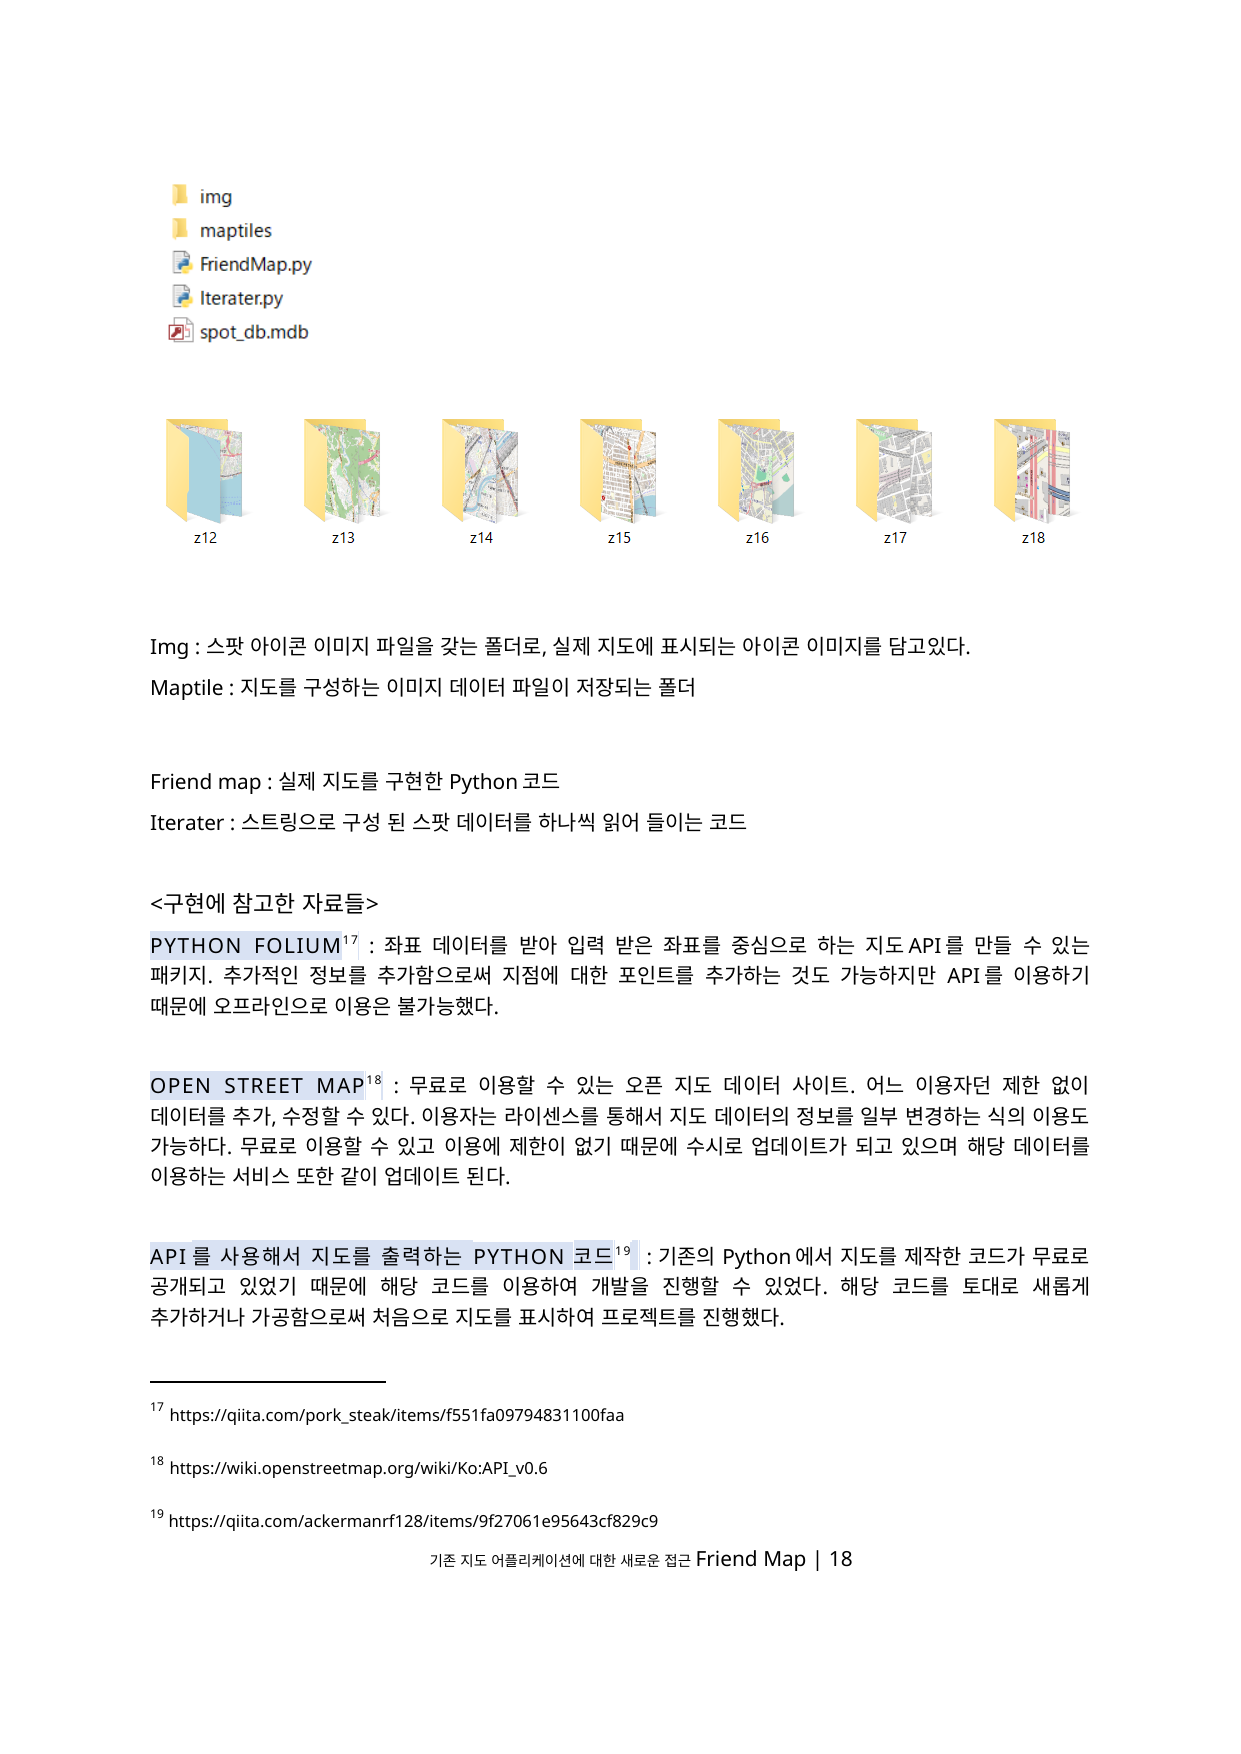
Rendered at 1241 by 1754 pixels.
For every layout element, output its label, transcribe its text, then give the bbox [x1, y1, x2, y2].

picture [150, 403, 1090, 606]
text open street map : 무료로 이용할 수 있는 오픈 지도 데이터 사이트. 어느 이용자던 제한 없이 데이터를 추가, 수정할 수 있다. 이용자는 라이센스를 통해서 지도 데이터의 정보를 일부 변경하는 식의 이용도 가능하다. 무료로 이용할 수 있고 이용에 제한이 없기 때문에 수시로 업데이트가 되고 있으며 해당 데이터를 이용하는 서비스 또한 같이 업데이트 된다. [150, 1069, 1090, 1191]
text Friend map : 실제 지도를 구현한 Python코드 [150, 765, 1090, 796]
text Iterater : 스트링으로 구성 된 스팟 데이터를 하나씩 읽어 들이는 코드 [150, 806, 1090, 836]
text API를 사용해서 지도를 출력하는 python 코드 : 기존의 Python에서 지도를 제작한 코드가 무료로 공개되고 있었기 때문에 해당 코드를 이용하여 개발을 진행할 수 있었다. 해당 코드를 토대로 새롭게 추가하거나 가공함으로써 처음으로 지도를 표시하여 프로젝트를 진행했다. [150, 1240, 1090, 1331]
text python folium : 좌표 데이터를 받아 입력 받은 좌표를 중심으로 하는 지도API를 만들 수 있는 패키지. 추가적인 정보를 추가함으로써 지점에 대한 포인트를 추가하는 것도 가능하지만 API를 이용하기 때문에 오프라인으로 이용은 불가능했다. [150, 929, 1090, 1020]
text <구현에 참고한 자료들> [150, 886, 1090, 919]
picture [150, 177, 388, 400]
text Maptile : 지도를 구성하는 이미지 데이터 파일이 저장되는 폴더 [150, 671, 1090, 701]
text Img : 스팟 아이콘 이미지 파일을 갖는 폴더로, 실제 지도에 표시되는 아이콘 이미지를 담고있다. [150, 630, 1090, 661]
